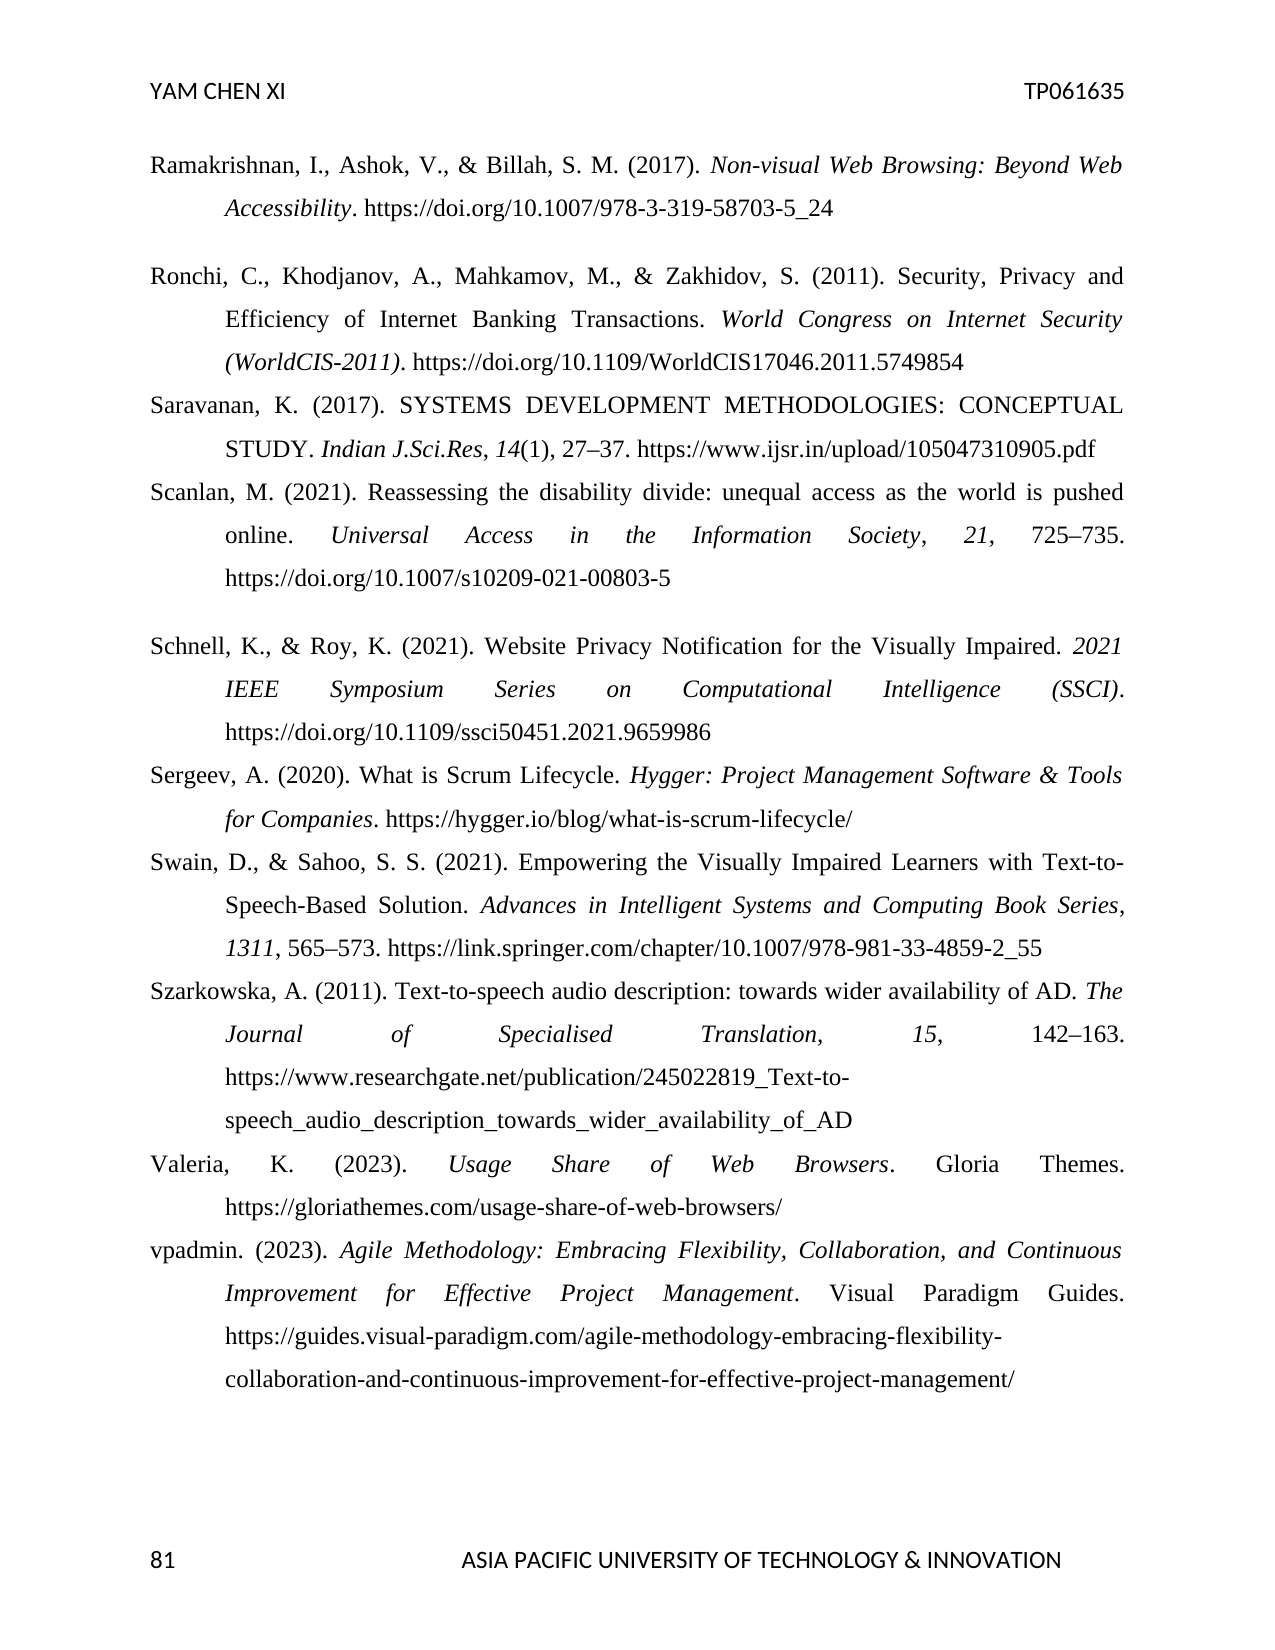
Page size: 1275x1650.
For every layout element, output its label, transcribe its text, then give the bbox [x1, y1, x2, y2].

text Valeria, K. (2023). Usage Share of Web Browsers. Gloria Themes. https://gloriathemes.com/usage-share-of-web-browsers/ [150, 1149, 1125, 1221]
text Schnell, K., & Roy, K. (2021). Website Privacy Notification for the Visually Impaired. 2021 IEEE Symposium Series on Computational Intelligence (SSCI). https://doi.org/10.1109/ssci50451.2021.9659986 [150, 631, 1125, 746]
text Ramakrishnan, I., Ashok, V., & Billah, S. M. (2017). Non-visual Web Browsing: Beyond Web Accessibility. https://doi.org/10.1007/978-3-319-58703-5_24 [150, 150, 1125, 222]
text Saravanan, K. (2017). SYSTEMS DEVELOPMENT METHODOLOGIES: CONCEPTUAL STUDY. Indian J.Sci.Res, 14(1), 27–37. https://www.ijsr.in/upload/105047310905.pdf [150, 391, 1125, 462]
text Swain, D., & Sahoo, S. S. (2021). Empowering the Visually Impaired Learners with Text-to-Speech-Based Solution. Advances in Intelligent Systems and Computing Book Series, 1311, 565–573. https://link.springer.com/chapter/10.1007/978-981-33-4859-2_55 [150, 847, 1125, 962]
text Ronchi, C., Khodjanov, A., Mahkamov, M., & Zakhidov, S. (2011). Security, Privacy and Efficiency of Internet Banking Transactions. World Congress on Internet Security (WorldCIS-2011). https://doi.org/10.1109/WorldCIS17046.2011.5749854 [150, 261, 1125, 376]
text Sergeev, A. (2020). What is Scrum Lifecycle. Hygger: Project Management Software & Tools for Companies. https://hygger.io/blog/what-is-scrum-lifecycle/ [150, 761, 1125, 832]
text Scanlan, M. (2021). Reassessing the disability divide: unequal access as the world is pushed online. Universal Access in the Information Society, 21, 725–735. https://doi.org/10.1007/s10209-021-00803-5 [150, 477, 1125, 592]
text Szarkowska, A. (2011). Text-to-speech audio description: towards wider availability of AD. The Journal of Specialised Translation, 15, 142–163. https://www.researchgate.net/publication/245022819_Text-to-speech_audio_description_towards_wider_availability_of_AD [150, 976, 1125, 1134]
text vpadmin. (2023). Agile Methodology: Embracing Flexibility, Collaboration, and Continuous Improvement for Effective Project Management. Visual Paradigm Guides. https://guides.visual-paradigm.com/agile-methodology-embracing-flexibility-collaboration-and-continuous-improvement-for-effective-project-management/ [150, 1235, 1125, 1393]
